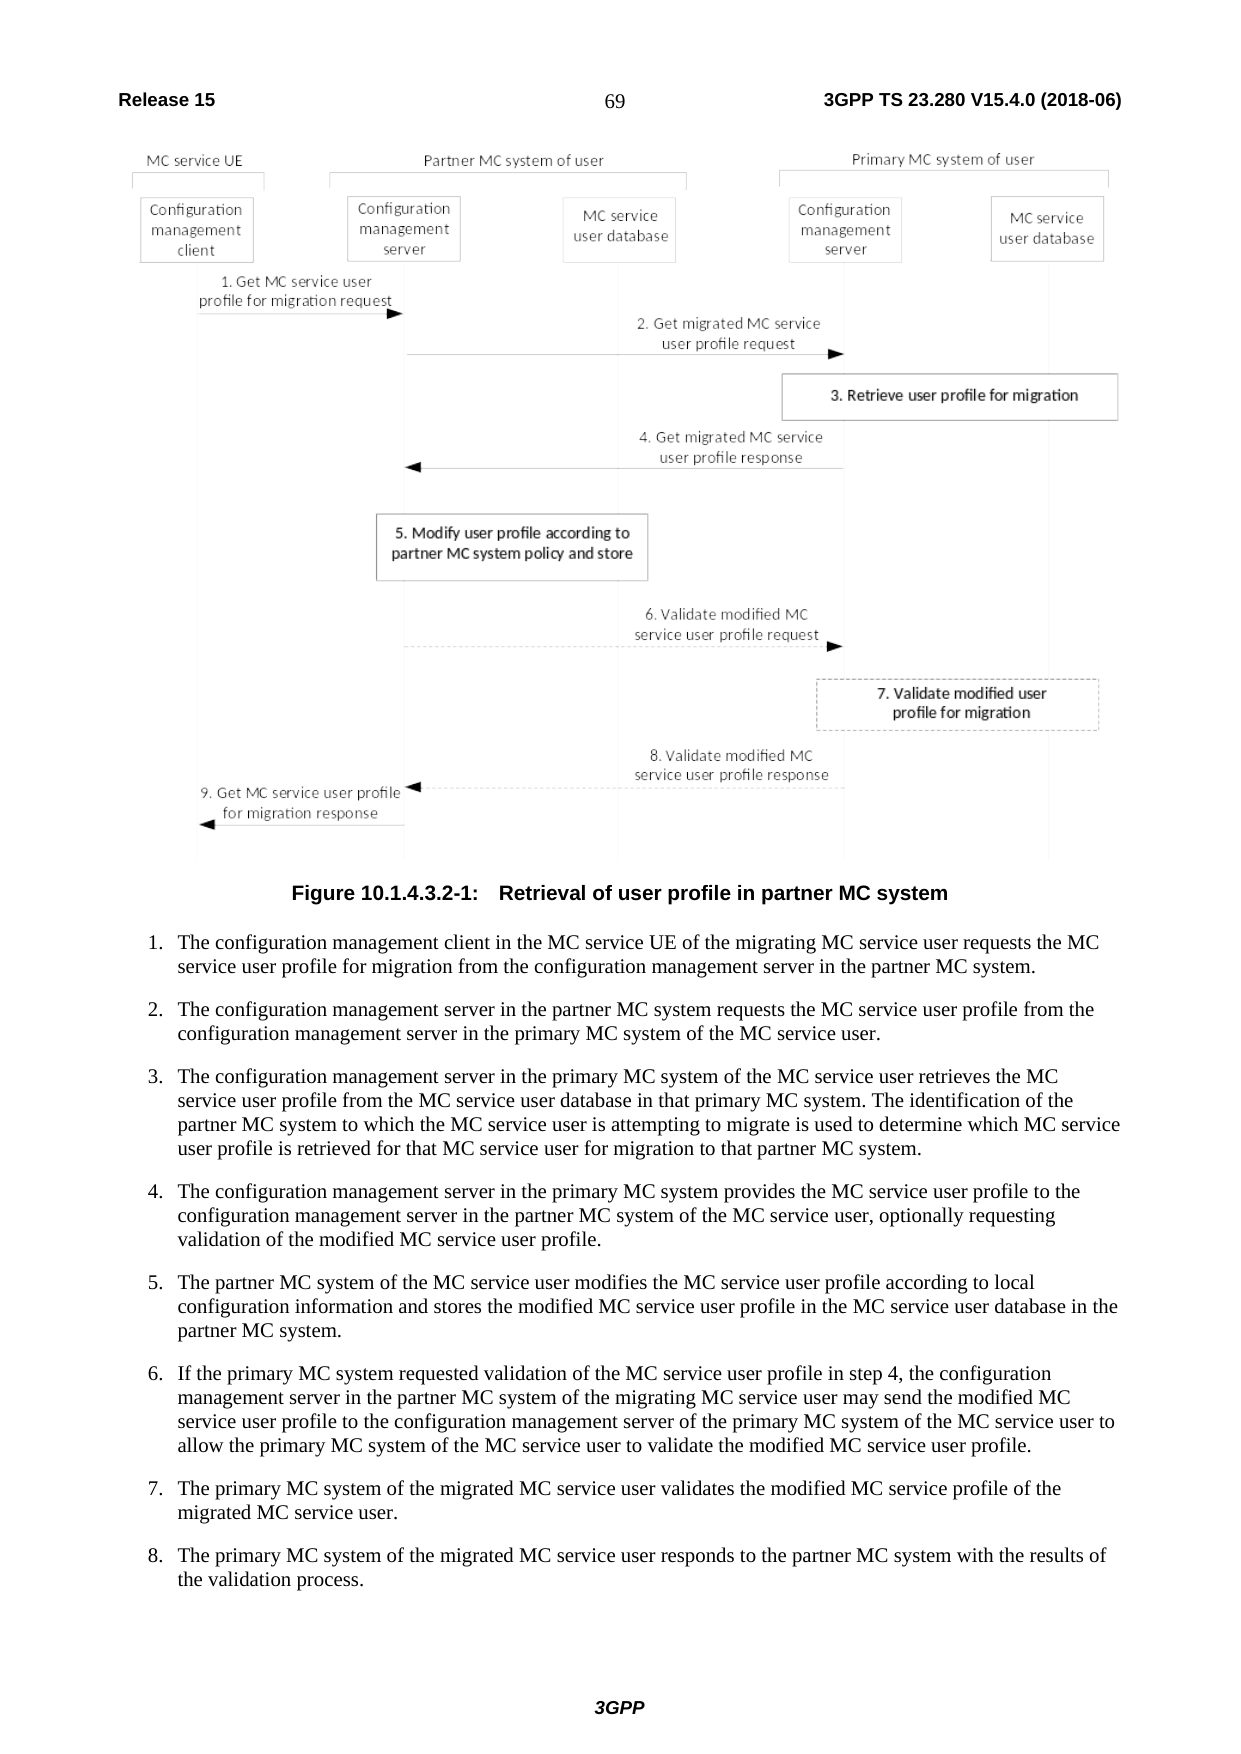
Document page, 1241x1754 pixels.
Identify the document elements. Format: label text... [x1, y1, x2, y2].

text 8. The primary MC system of the migrated MC service user responds to the partner MC system with the results of the validation process. [148, 1543, 1122, 1591]
text 3. The configuration management server in the primary MC system of the MC service user retrieves the MC service user profile from the MC service user database in that primary MC system. The identification of the partner MC system to which the MC service user is attempting to migrate is used to determine which MC service user profile is retrieved for that MC service user for migration to that partner MC system. [148, 1064, 1122, 1160]
text 7. The primary MC system of the migrated MC service user validates the modified MC service profile of the migrated MC service user. [148, 1476, 1122, 1524]
text 6. If the primary MC system requested validation of the MC service user profile in step 4, the configuration management server in the partner MC system of the migrating MC service user may send the modified MC service user profile to the configuration management server of the primary MC system of the MC service user to allow the primary MC system of the MC service user to validate the modified MC service user profile. [148, 1361, 1122, 1457]
text 1. The configuration management client in the MC service UE of the migrating MC service user requests the MC service user profile for migration from the configuration management server in the partner MC system. [148, 930, 1122, 978]
text 4. The configuration management server in the primary MC system provides the MC service user profile to the configuration management server in the partner MC system of the MC service user, optionally requesting validation of the modified MC service user profile. [148, 1179, 1122, 1251]
text 5. The partner MC system of the MC service user modifies the MC service user profile according to local configuration information and stores the modified MC service user profile in the MC service user database in the partner MC system. [148, 1270, 1122, 1342]
text Figure 10.1.4.3.2-1: Retrieval of user profile in partner MC system [118, 881, 1122, 905]
text 2. The configuration management server in the partner MC system requests the MC service user profile from the configuration management server in the primary MC system of the MC service user. [148, 997, 1122, 1045]
